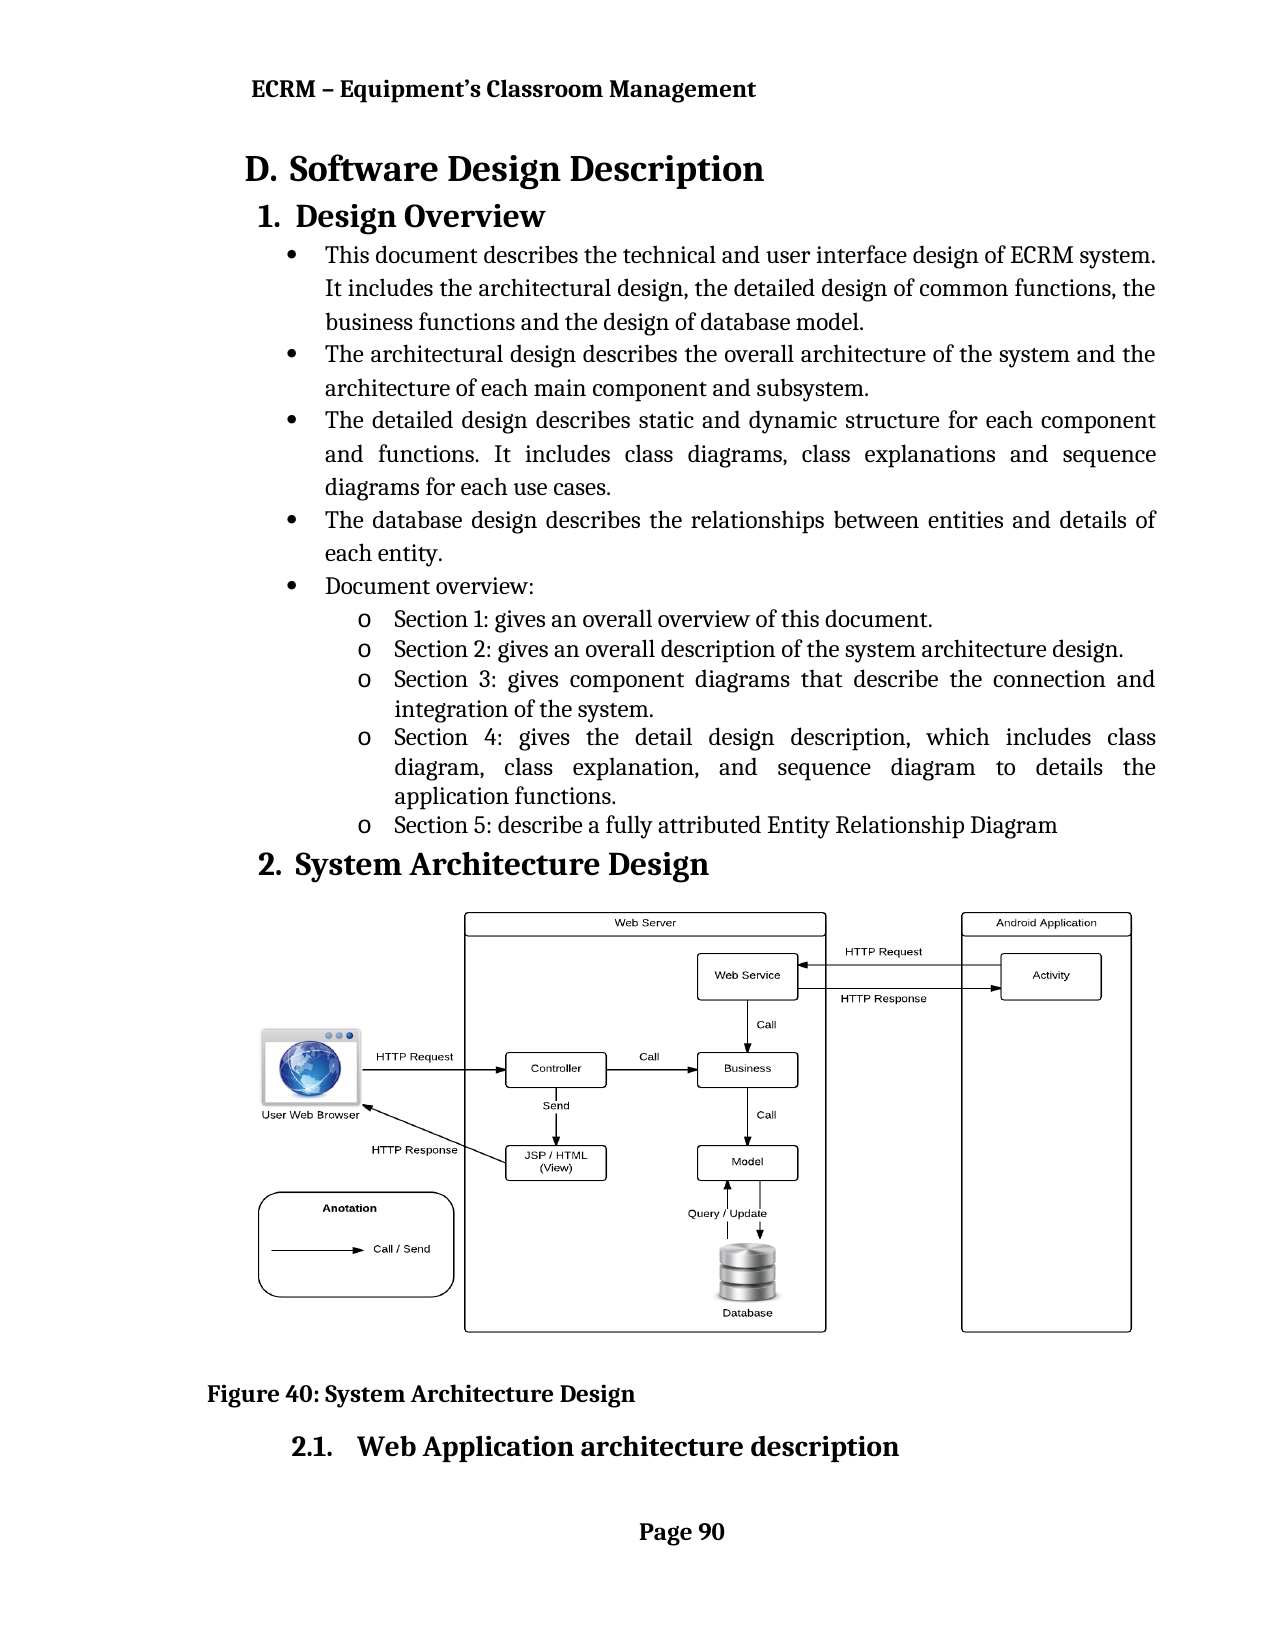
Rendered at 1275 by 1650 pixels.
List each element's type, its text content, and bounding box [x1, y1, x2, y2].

picture [206, 889, 1157, 1355]
list System Architecture Design [258, 845, 1157, 884]
list Web Application architecture description [291, 1430, 1157, 1463]
text Figure 40: System Architecture Design [207, 1380, 1157, 1409]
list Design Overview [258, 197, 1157, 236]
list Section 1: gives an overall overview of this document. [357, 604, 1157, 634]
list Document overview: [287, 572, 1157, 600]
list Section 4: gives the detail design description, which includes class diagram, class explanation, and sequence diagram to details the application functions. [357, 723, 1157, 811]
list The database design describes the relationships between entities and details of each entity. [287, 506, 1157, 567]
list The architectural design describes the overall architecture of the system and the architecture of each main component and subsystem. [287, 340, 1157, 402]
list This document describes the technical and user interface design of ECRM system. It includes the architectural design, the detailed design of common functions, the business functions and the design of database model. [287, 241, 1157, 336]
list Software Design Description [244, 148, 1157, 191]
list The detailed design describes static and dynamic structure for each component and functions. It includes class diagrams, class explanations and sequence diagrams for each use cases. [287, 406, 1157, 501]
list Section 3: gives component diagrams that describe the connection and integration of the system. [357, 664, 1157, 723]
list Section 2: gives an overall description of the system architecture design. [357, 634, 1157, 664]
list Section 5: describe a fully attributed Entity Relationship Diagram [357, 811, 1157, 841]
